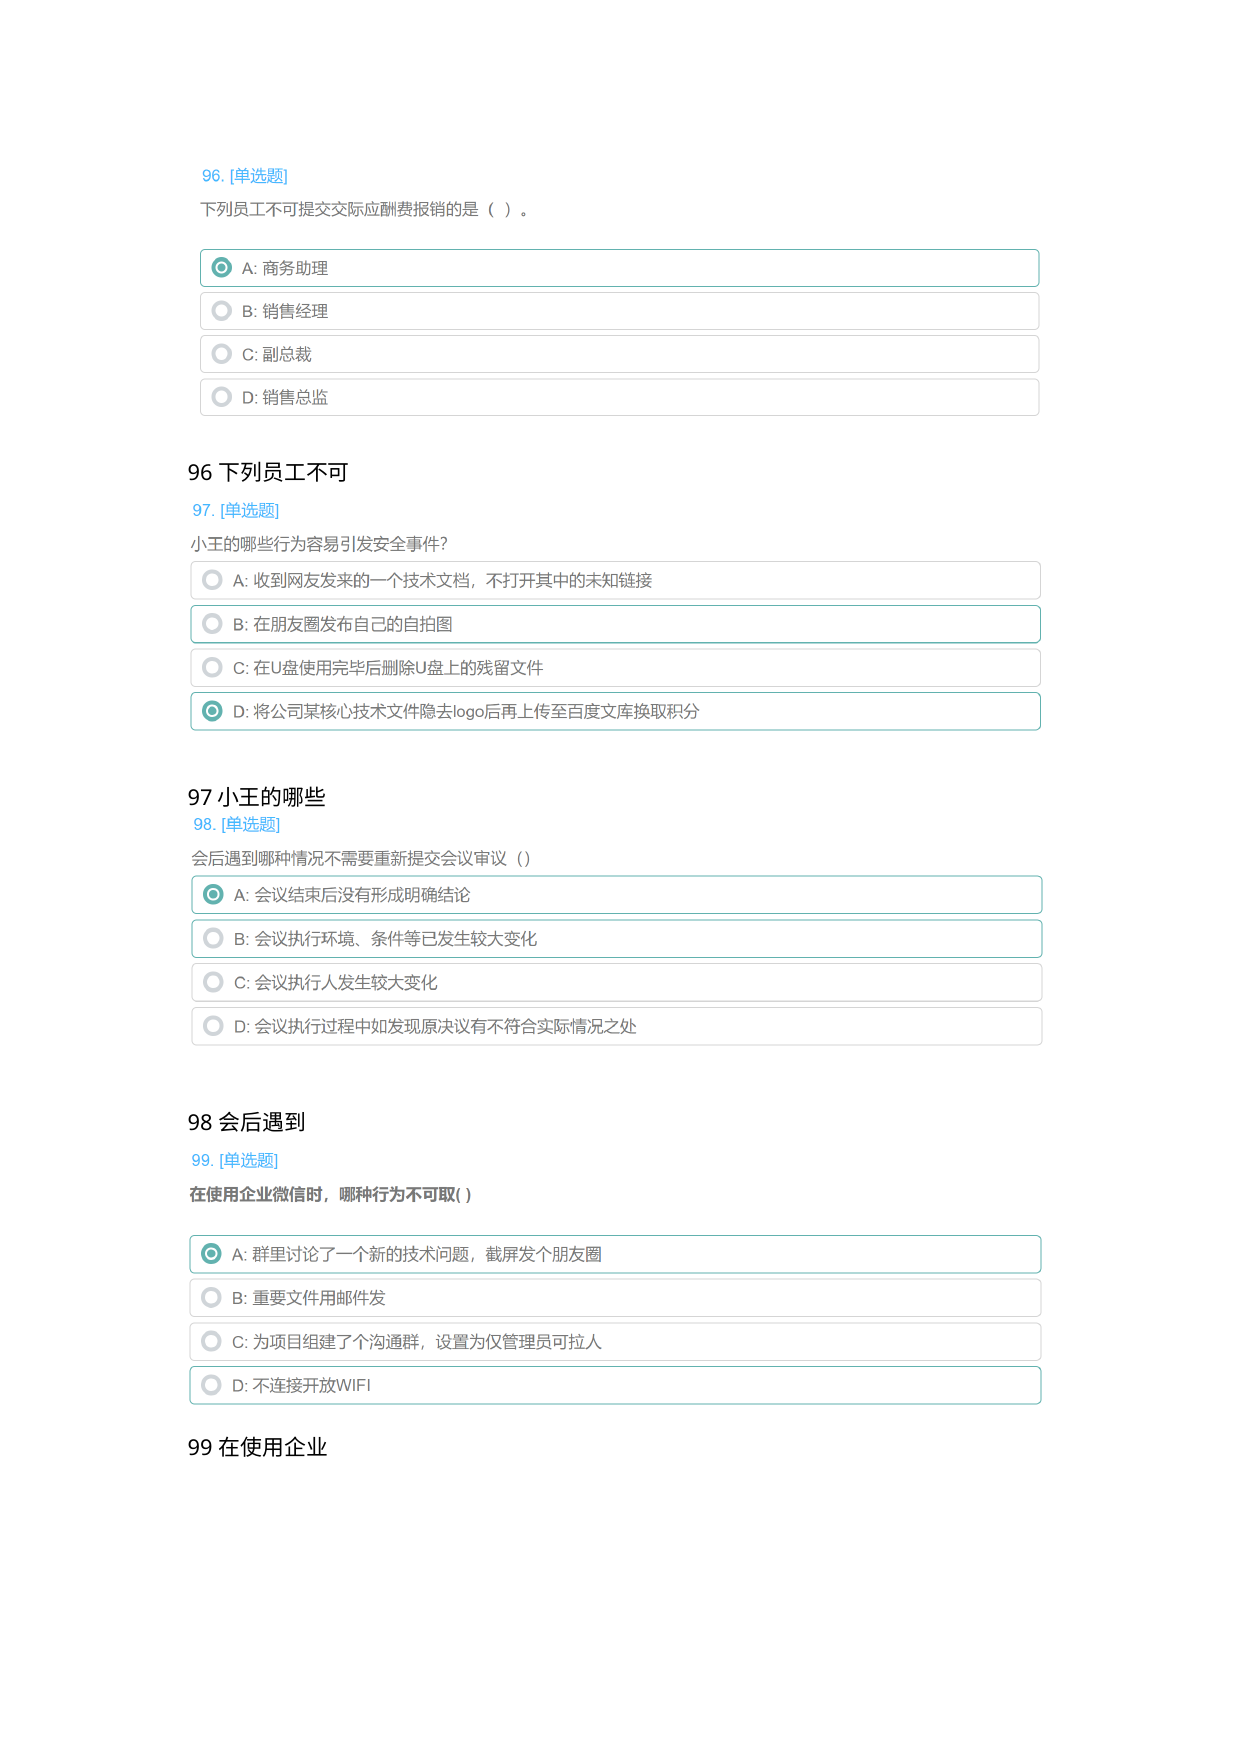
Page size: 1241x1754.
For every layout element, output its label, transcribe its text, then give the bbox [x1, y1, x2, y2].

text 98 会后遇到 [187, 1104, 1053, 1137]
text 96 下列员工不可 [187, 454, 1053, 487]
picture [187, 487, 1053, 759]
text 99 在使用企业 [187, 1429, 1053, 1462]
picture [187, 1137, 1053, 1418]
picture [187, 812, 1053, 1085]
text 97小王的哪些 [187, 779, 1053, 812]
picture [187, 162, 1053, 436]
